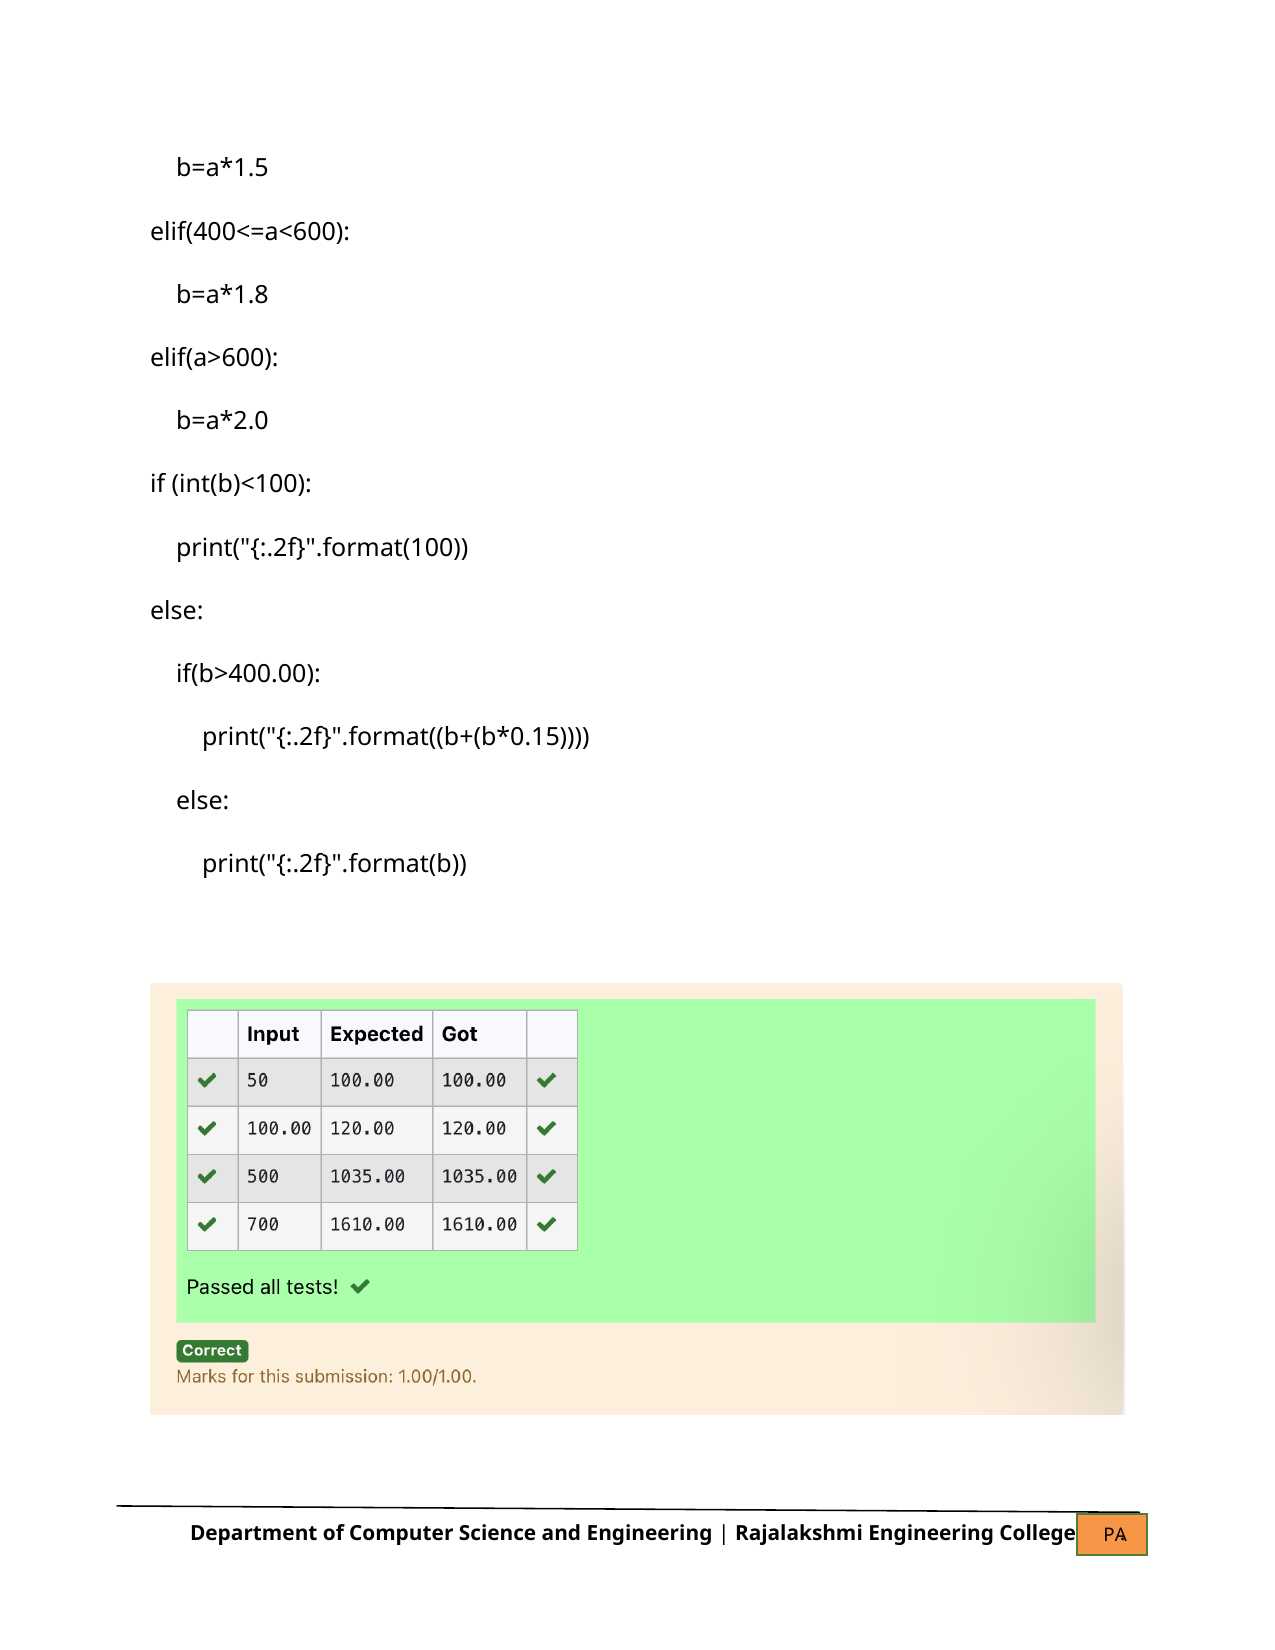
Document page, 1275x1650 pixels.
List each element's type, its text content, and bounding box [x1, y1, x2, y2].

text elif(400<=a<600): [150, 213, 1125, 247]
text b=a*2.0 [150, 403, 1125, 437]
text elif(a>600): [150, 340, 1125, 374]
text b=a*1.5 [150, 150, 1125, 184]
text if(b>400.00): [150, 656, 1125, 690]
picture [150, 983, 1125, 1415]
text b=a*1.8 [150, 276, 1125, 311]
text print("{:.2f}".format(b)) [150, 846, 1125, 879]
text else: [150, 782, 1125, 816]
text else: [150, 593, 1125, 627]
text if (int(b)<100): [150, 466, 1125, 500]
text print("{:.2f}".format(100)) [150, 529, 1125, 563]
text print("{:.2f}".format((b+(b*0.15)))) [150, 719, 1125, 753]
